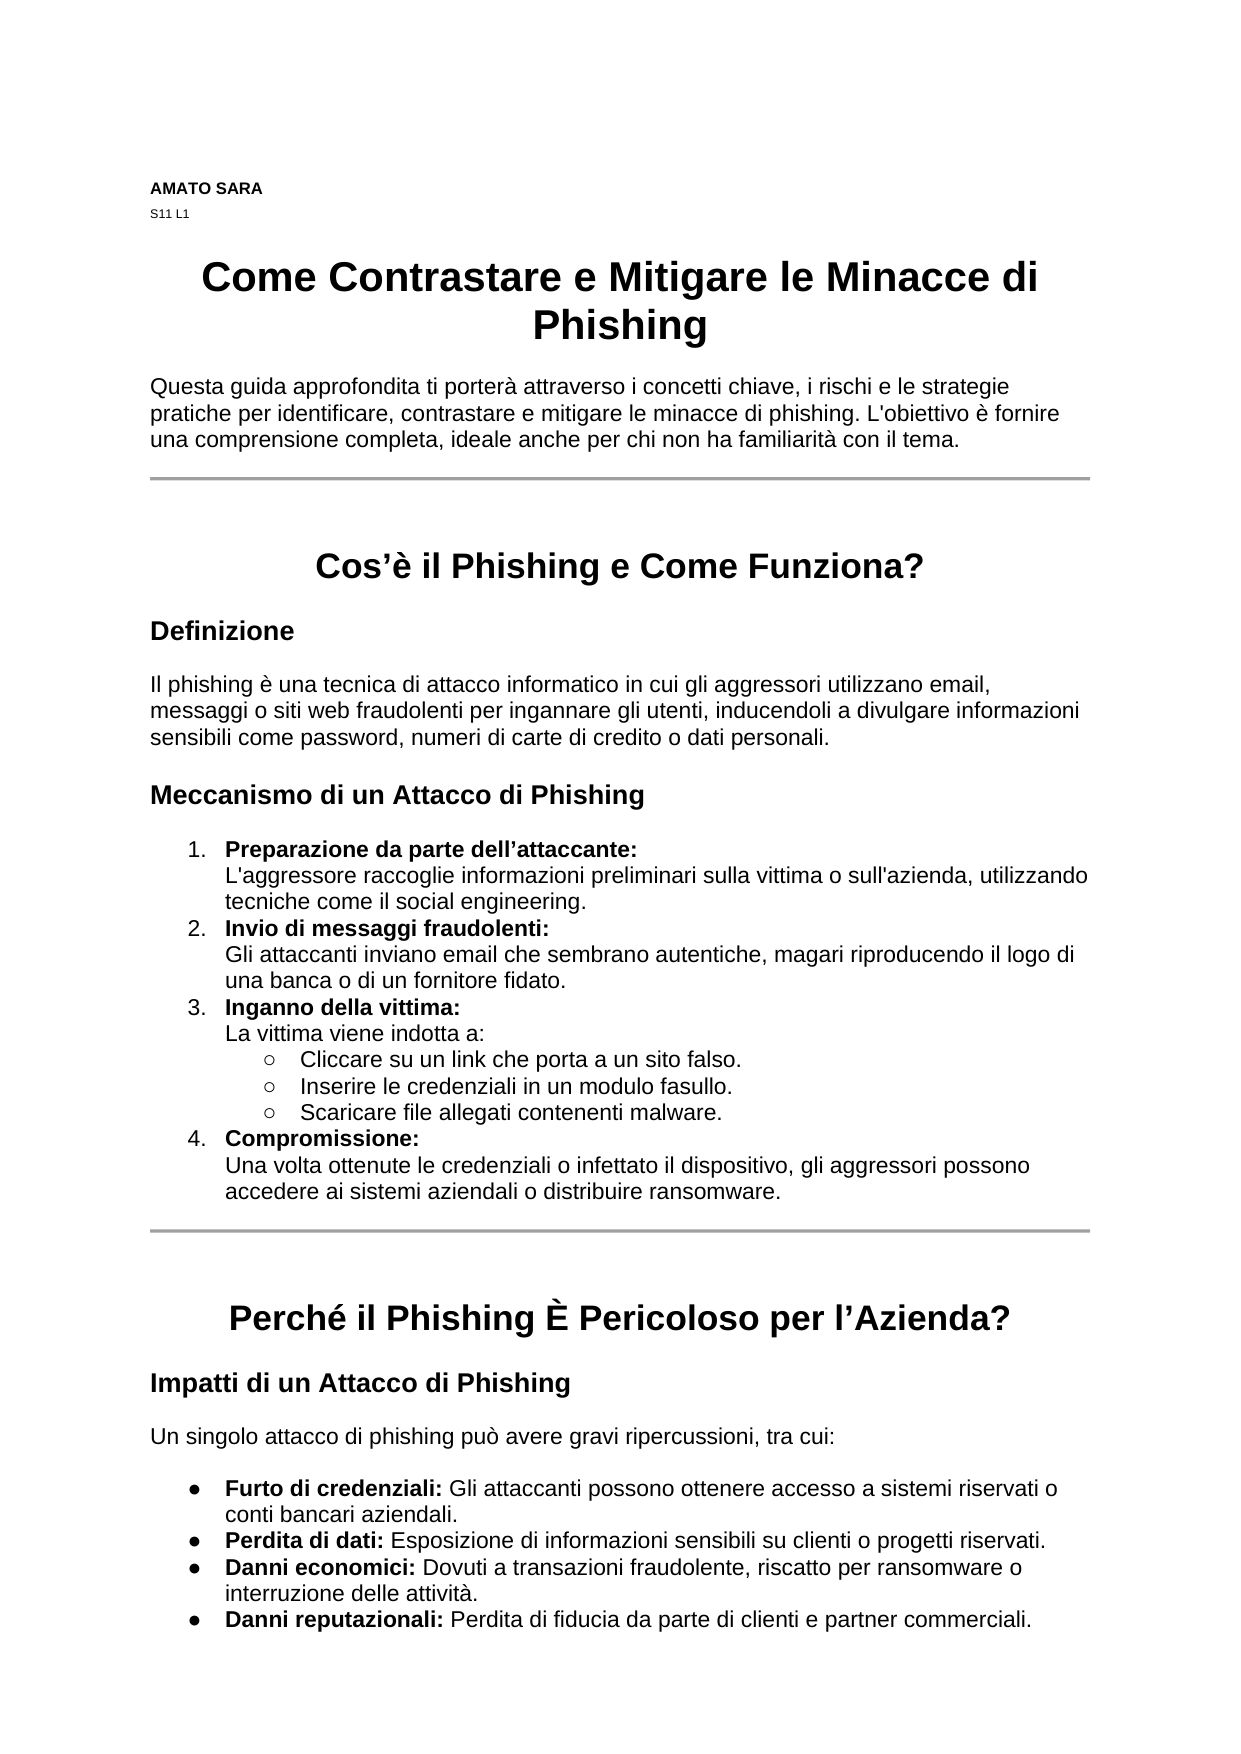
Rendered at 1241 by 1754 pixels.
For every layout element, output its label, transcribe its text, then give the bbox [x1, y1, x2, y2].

list Danni economici: Dovuti a transazioni fraudolente, riscatto per ransomware o interruzione delle attività. [187, 1554, 1090, 1606]
list Danni reputazionali: Perdita di fiducia da parte di clienti e partner commerciali. [187, 1606, 1090, 1633]
list Preparazione da parte dell’attaccante: L'aggressore raccoglie informazioni preliminari sulla vittima o sull'azienda, utilizzando tecniche come il social engineering. [187, 836, 1090, 914]
list Compromissione: Una volta ottenute le credenziali o infettato il dispositivo, gli aggressori possono accedere ai sistemi aziendali o distribuire ransomware. [187, 1125, 1090, 1204]
subtitle Meccanismo di un Attacco di Phishing [150, 779, 1090, 811]
text S11 L1 [150, 207, 1090, 221]
text Il phishing è una tecnica di attacco informatico in cui gli aggressori utilizzano email, messaggi o siti web fraudolenti per ingannare gli utenti, inducendoli a divulgare informazioni sensibili come password, numeri di carte di credito o dati personali. [150, 671, 1090, 750]
list Invio di messaggi fraudolenti: Gli attaccanti inviano email che sembrano autentiche, magari riproducendo il logo di una banca o di un fornitore fidato. [187, 914, 1090, 994]
list Furto di credenziali: Gli attaccanti possono ottenere accesso a sistemi riservati o conti bancari aziendali. [187, 1475, 1090, 1527]
subtitle AMATO SARA [150, 179, 1090, 198]
list Scaricare file allegati contenenti malware. [262, 1099, 1090, 1125]
text Questa guida approfondita ti porterà attraverso i concetti chiave, i rischi e le strategie pratiche per identificare, contrastare e mitigare le minacce di phishing. L'obiettivo è fornire una comprensione completa, ideale anche per chi non ha familiarità con il tema. [150, 373, 1090, 452]
list Cliccare su un link che porta a un sito falso. [262, 1046, 1090, 1073]
list Inserire le credenziali in un modulo fasullo. [262, 1073, 1090, 1099]
subtitle Cos’è il Phishing e Come Funziona? [150, 545, 1090, 586]
list Perdita di dati: Esposizione di informazioni sensibili su clienti o progetti riservati. [187, 1527, 1090, 1554]
text Un singolo attacco di phishing può avere gravi ripercussioni, tra cui: [150, 1423, 1090, 1450]
subtitle Come Contrastare e Mitigare le Minacce di Phishing [150, 252, 1090, 348]
subtitle Definizione [150, 615, 1090, 646]
list Inganno della vittima: La vittima viene indotta a: [187, 994, 1090, 1046]
subtitle Impatti di un Attacco di Phishing [150, 1367, 1090, 1398]
subtitle Perché il Phishing È Pericoloso per l’Azienda? [150, 1297, 1090, 1338]
